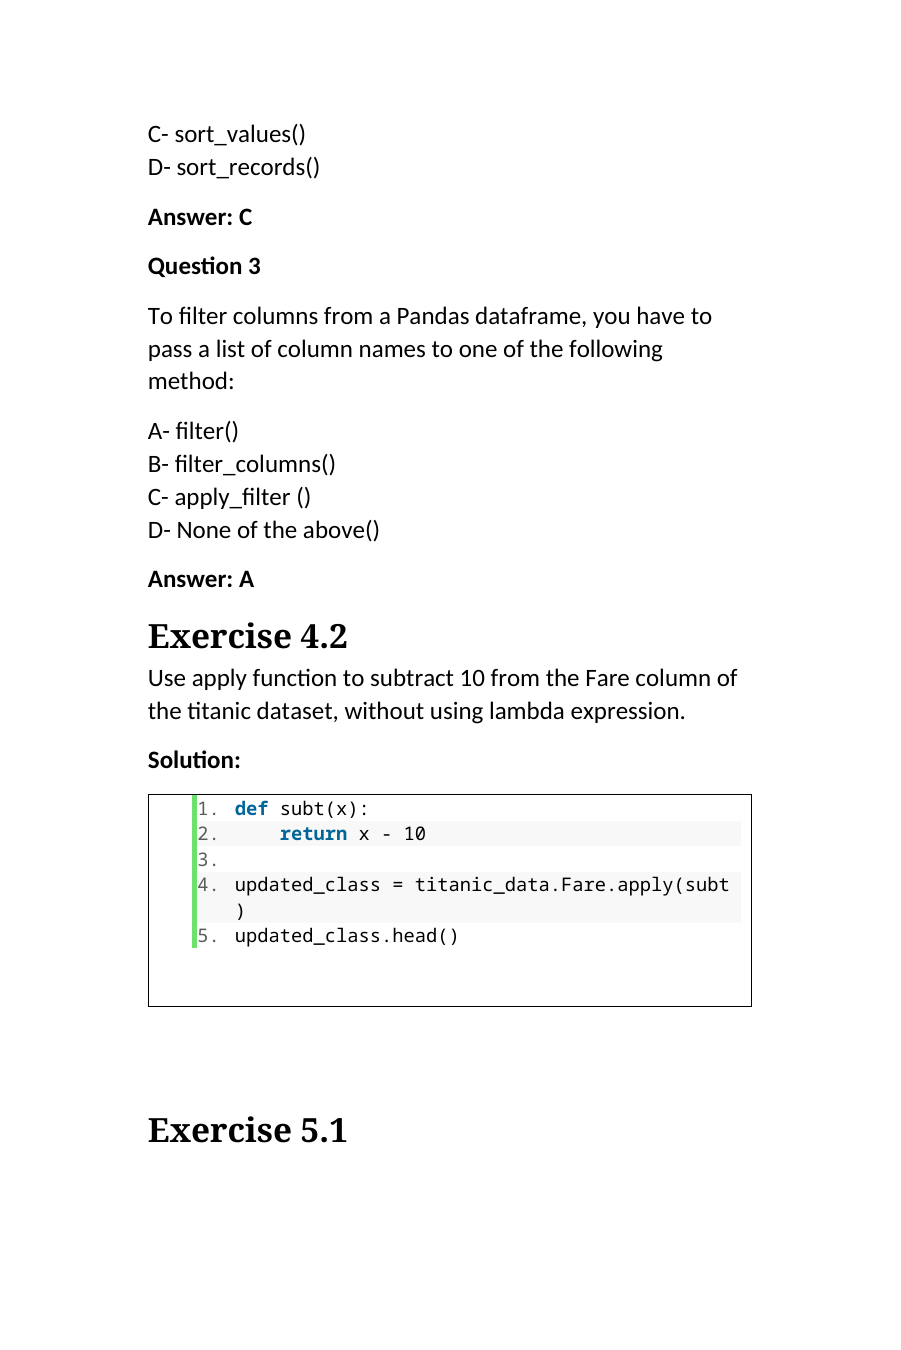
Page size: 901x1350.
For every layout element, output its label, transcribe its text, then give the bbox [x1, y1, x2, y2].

text Use apply function to subtract 10 from the Fare column of the titanic dataset, without using lambda expression. [148, 662, 752, 726]
text To filter columns from a Pandas dataframe, you have to pass a list of column names to one of the following method: [148, 300, 752, 396]
subtitle Exercise 5.1 [148, 1107, 752, 1152]
table_header def subt(x): return x - 10 updated_class = titanic_data.Fare.apply(subt) updated_class.head() [149, 795, 751, 1006]
text A- filter() B- filter_columns() C- apply_filter () D- None of the above() [148, 415, 752, 544]
text Question 3 [148, 250, 752, 281]
text Answer: C [148, 201, 752, 231]
text Answer: A [148, 563, 752, 594]
subtitle Exercise 4.2 [148, 613, 752, 658]
text Solution: [148, 744, 752, 775]
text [148, 118, 752, 182]
